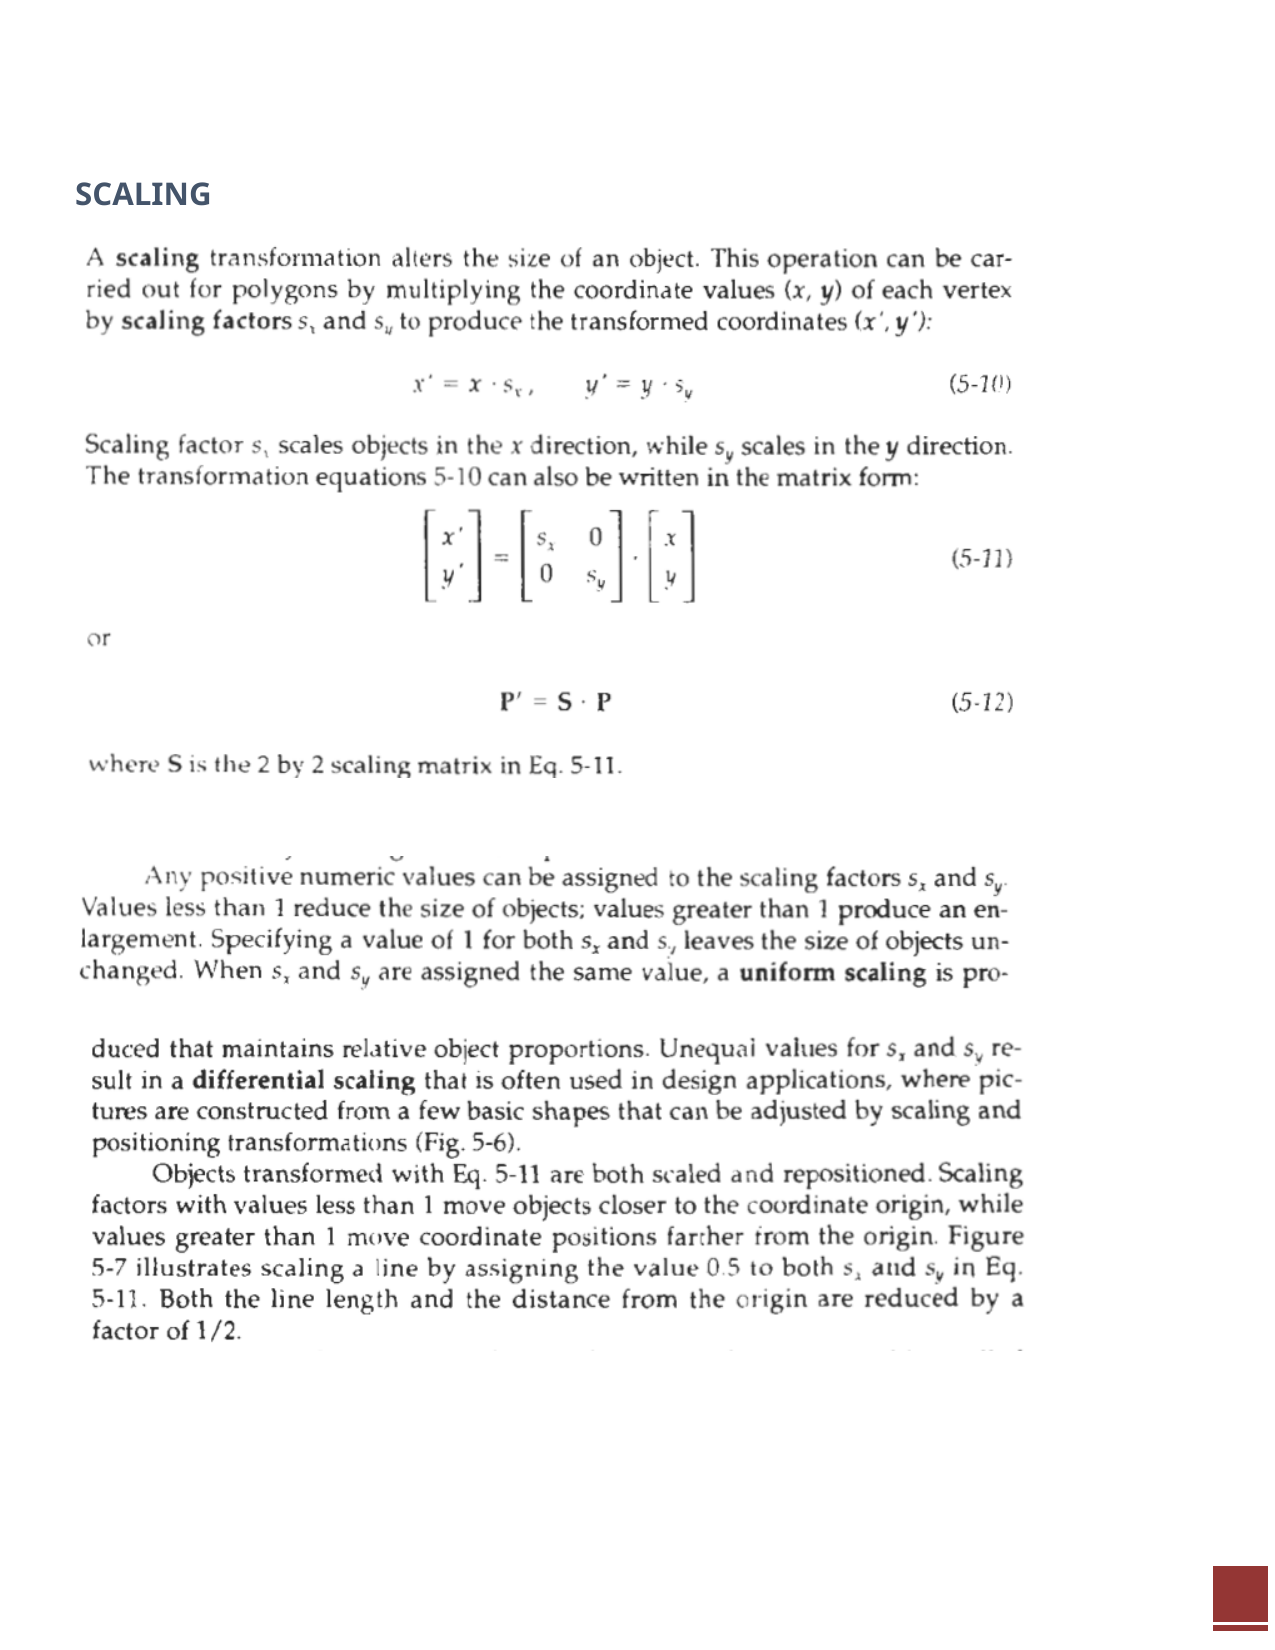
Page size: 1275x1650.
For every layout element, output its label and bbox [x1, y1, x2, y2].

picture [75, 1026, 1040, 1351]
picture [75, 231, 1039, 778]
picture [75, 856, 1022, 1003]
